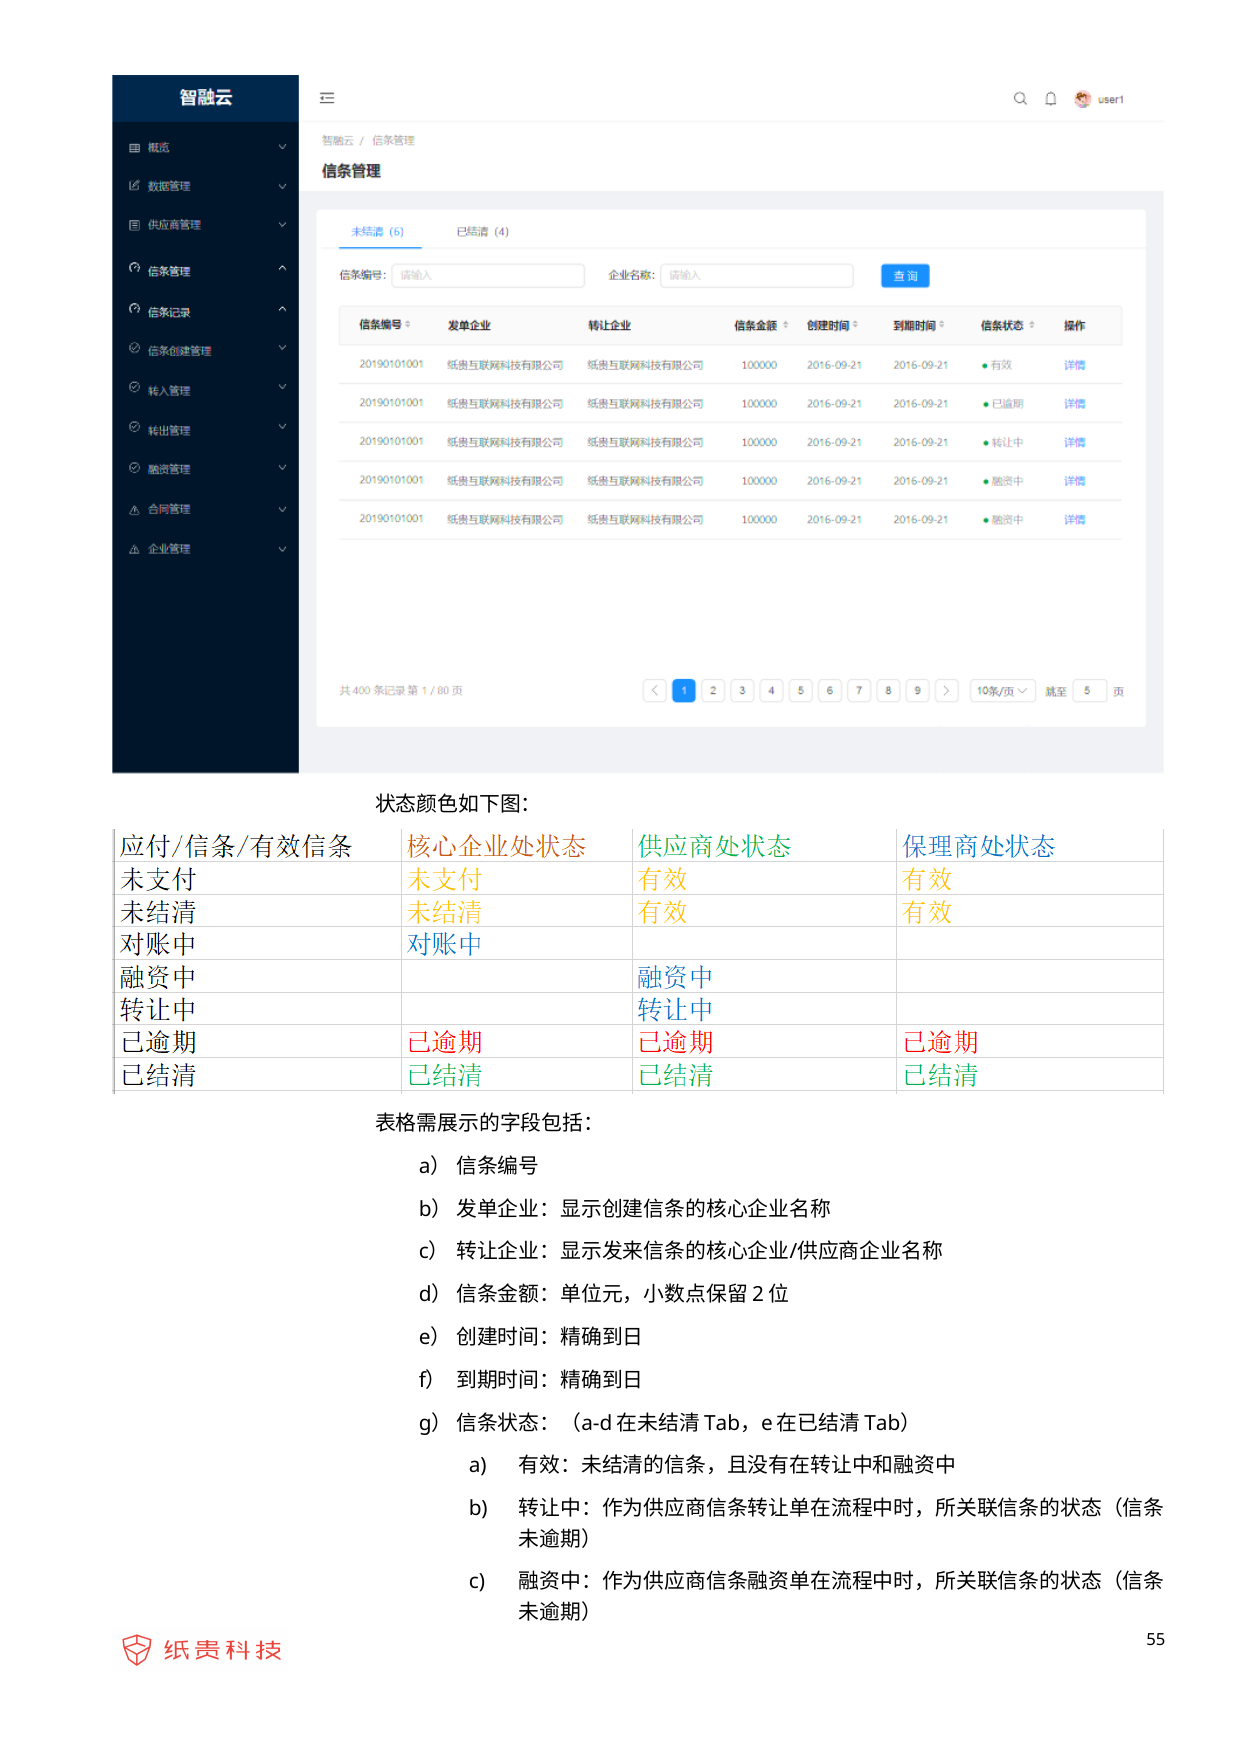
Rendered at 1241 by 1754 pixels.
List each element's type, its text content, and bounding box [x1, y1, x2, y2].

list 转让企业：显示发来信条的核心企业/供应商企业名称 [418, 1235, 1165, 1265]
picture [112, 75, 1166, 775]
list 发单企业：显示创建信条的核心企业名称 [418, 1192, 1165, 1222]
list 融资中：作为供应商信条融资单在流程中时，所关联信条的状态（信条未逾期） [468, 1564, 1165, 1625]
list 信条金额：单位元，小数点保留2位 [418, 1277, 1165, 1308]
picture [112, 829, 1165, 1094]
text 表格需展示的字段包括： [375, 1106, 1165, 1137]
picture [112, 1627, 287, 1671]
list 信条状态：（a-d在未结清Tab，e在已结清Tab） [418, 1406, 1165, 1436]
list 转让中：作为供应商信条转让单在流程中时，所关联信条的状态（信条未逾期） [468, 1492, 1165, 1552]
list 到期时间：精确到日 [418, 1363, 1165, 1393]
list 创建时间：精确到日 [418, 1320, 1165, 1351]
list 信条编号 [418, 1149, 1165, 1179]
list 有效：未结清的信条，且没有在转让中和融资中 [468, 1449, 1165, 1479]
text 状态颜色如下图： [375, 787, 1165, 817]
